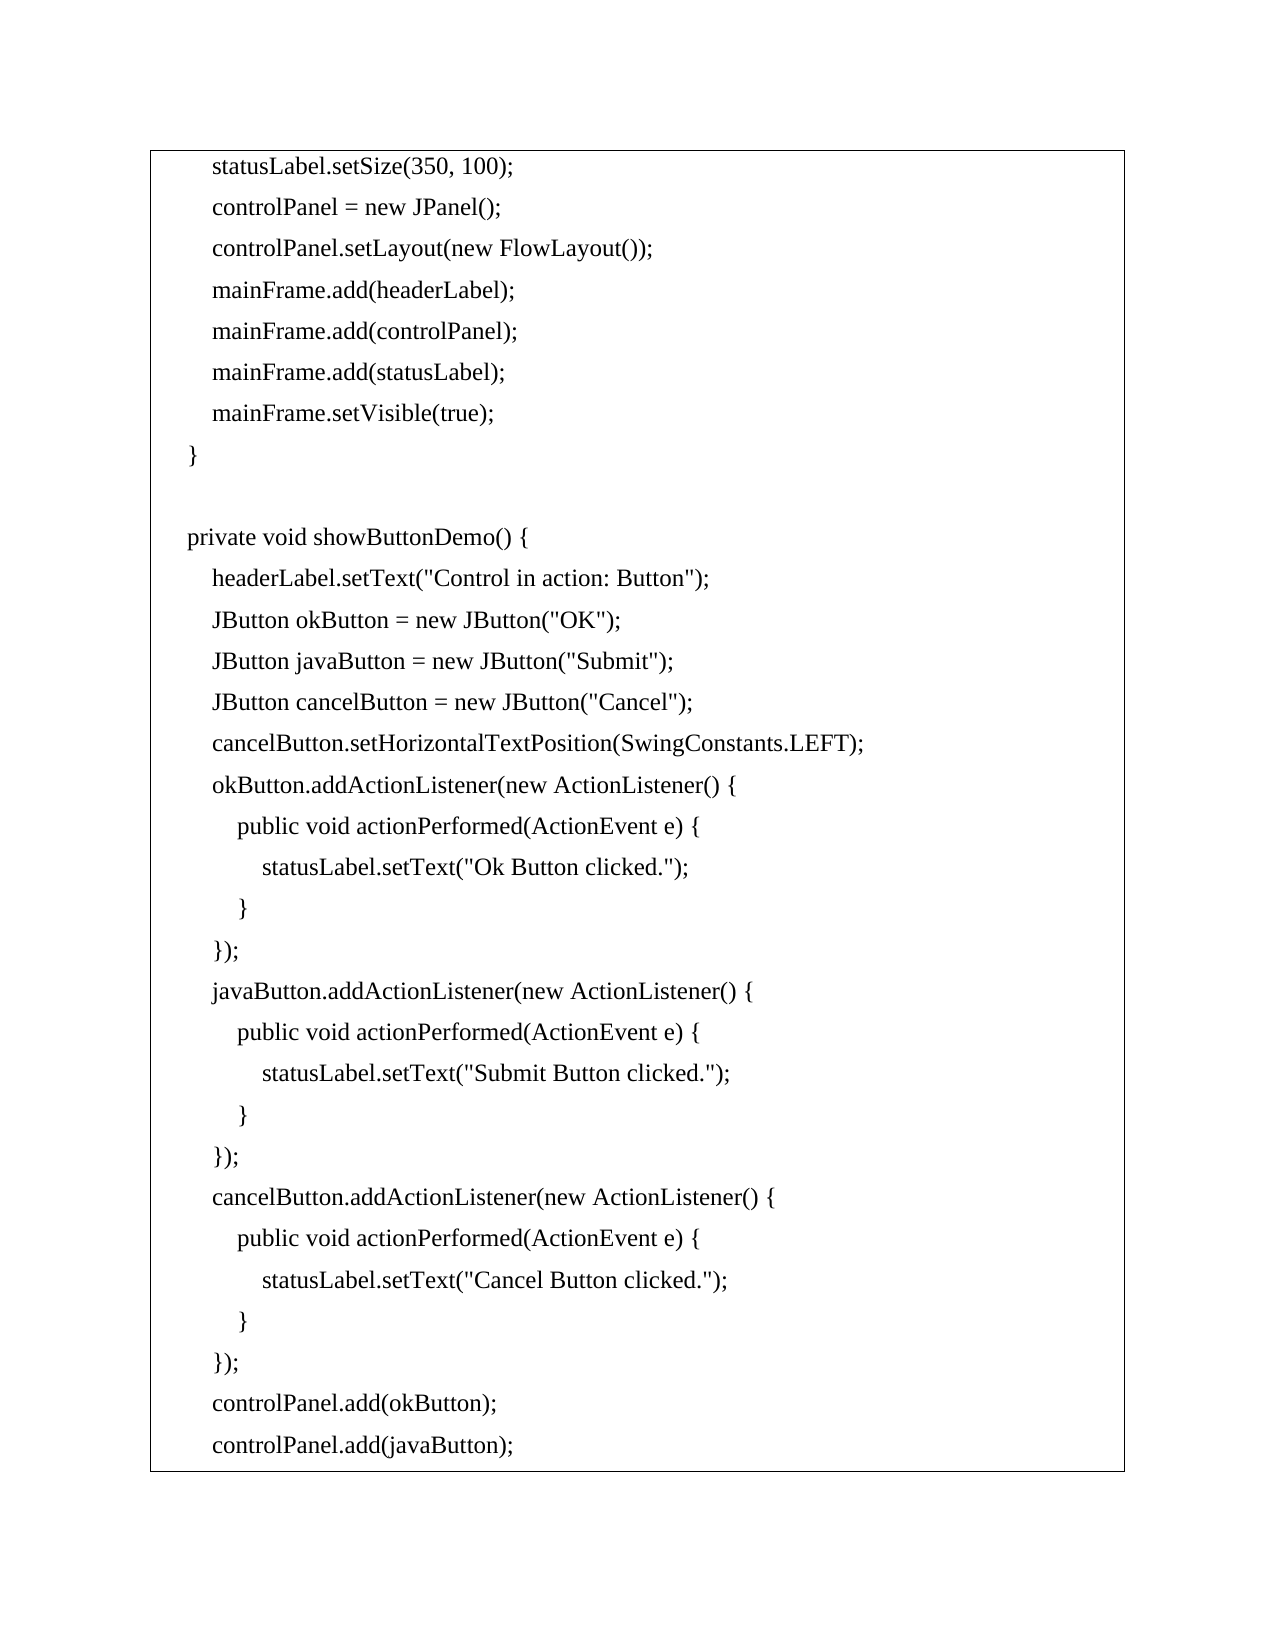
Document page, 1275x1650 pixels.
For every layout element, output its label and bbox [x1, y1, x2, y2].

table_header [151, 151, 1124, 1471]
